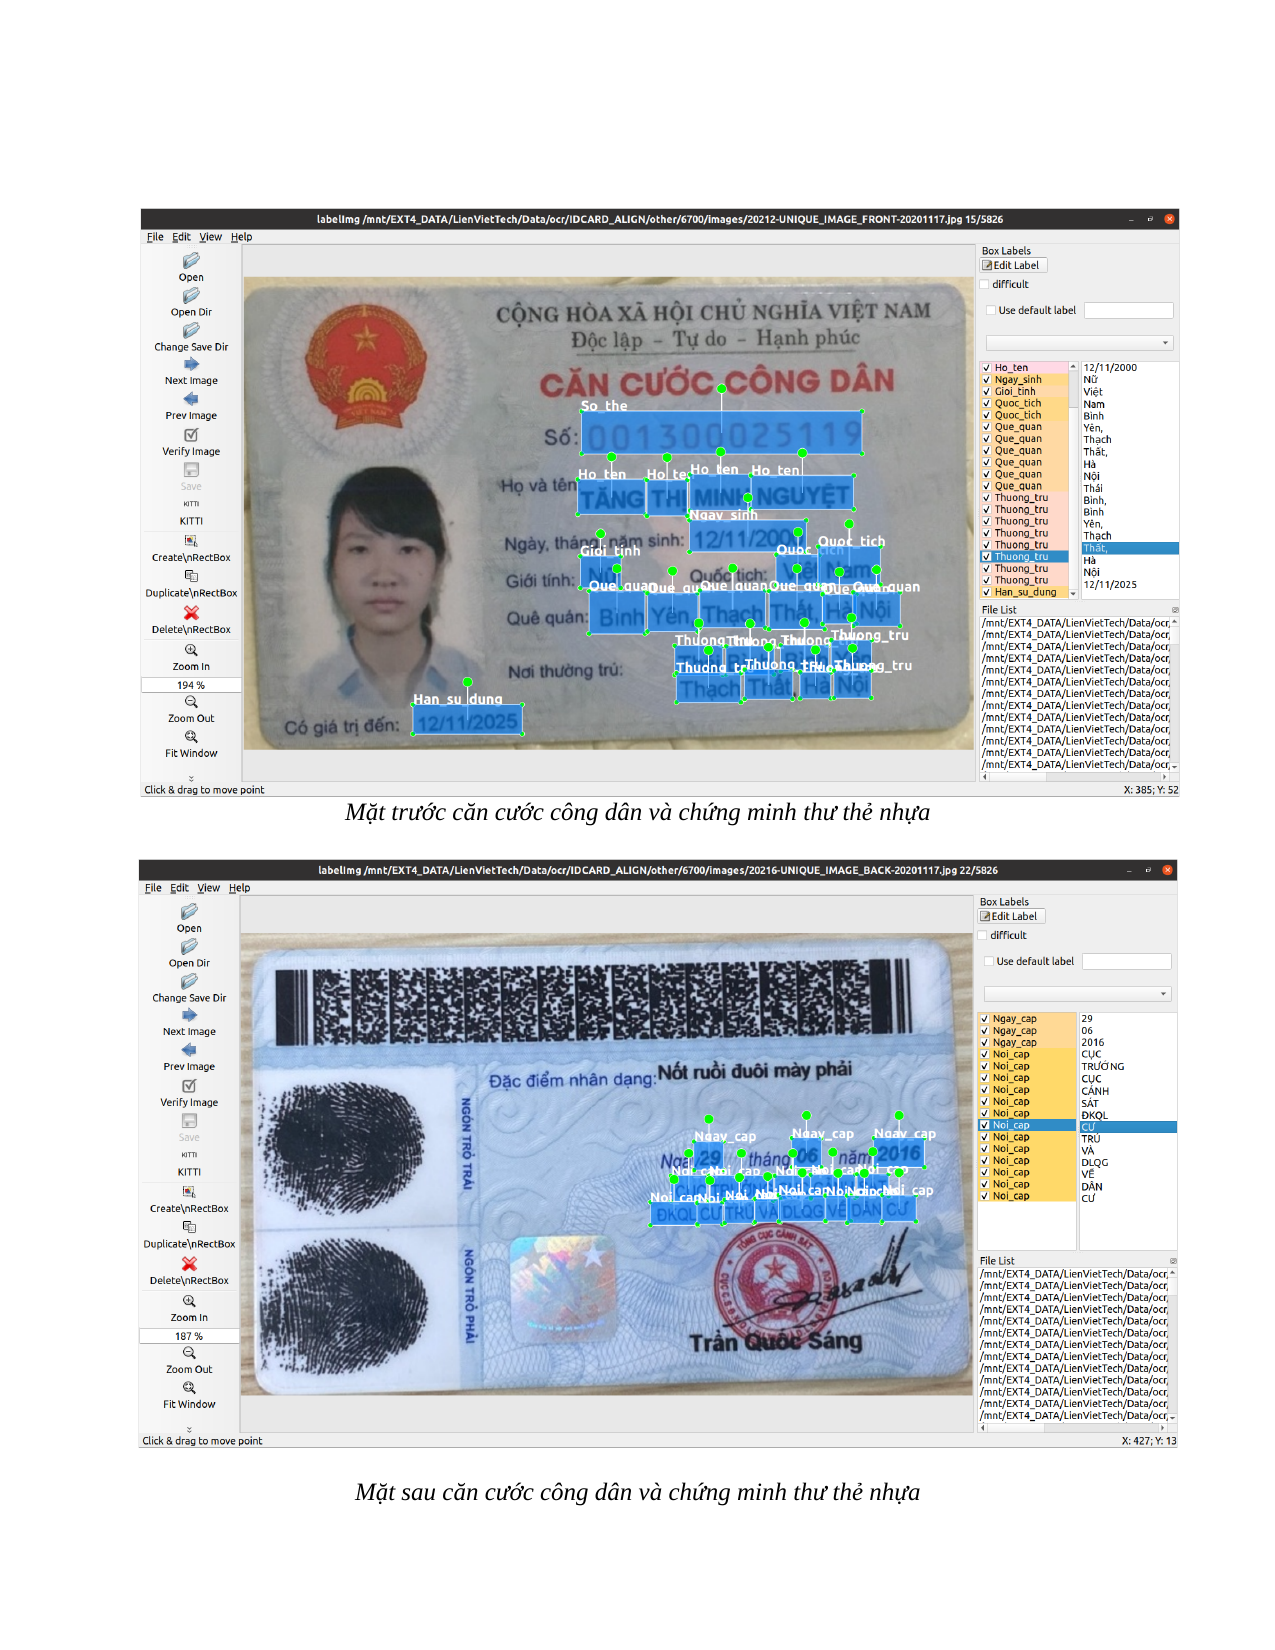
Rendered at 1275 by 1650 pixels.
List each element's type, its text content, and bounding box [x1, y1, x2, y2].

text Mặt sau căn cước công dân và chứng minh thư thẻ nhựa [118, 1477, 1157, 1505]
picture [140, 208, 1180, 797]
picture [138, 859, 1178, 1448]
